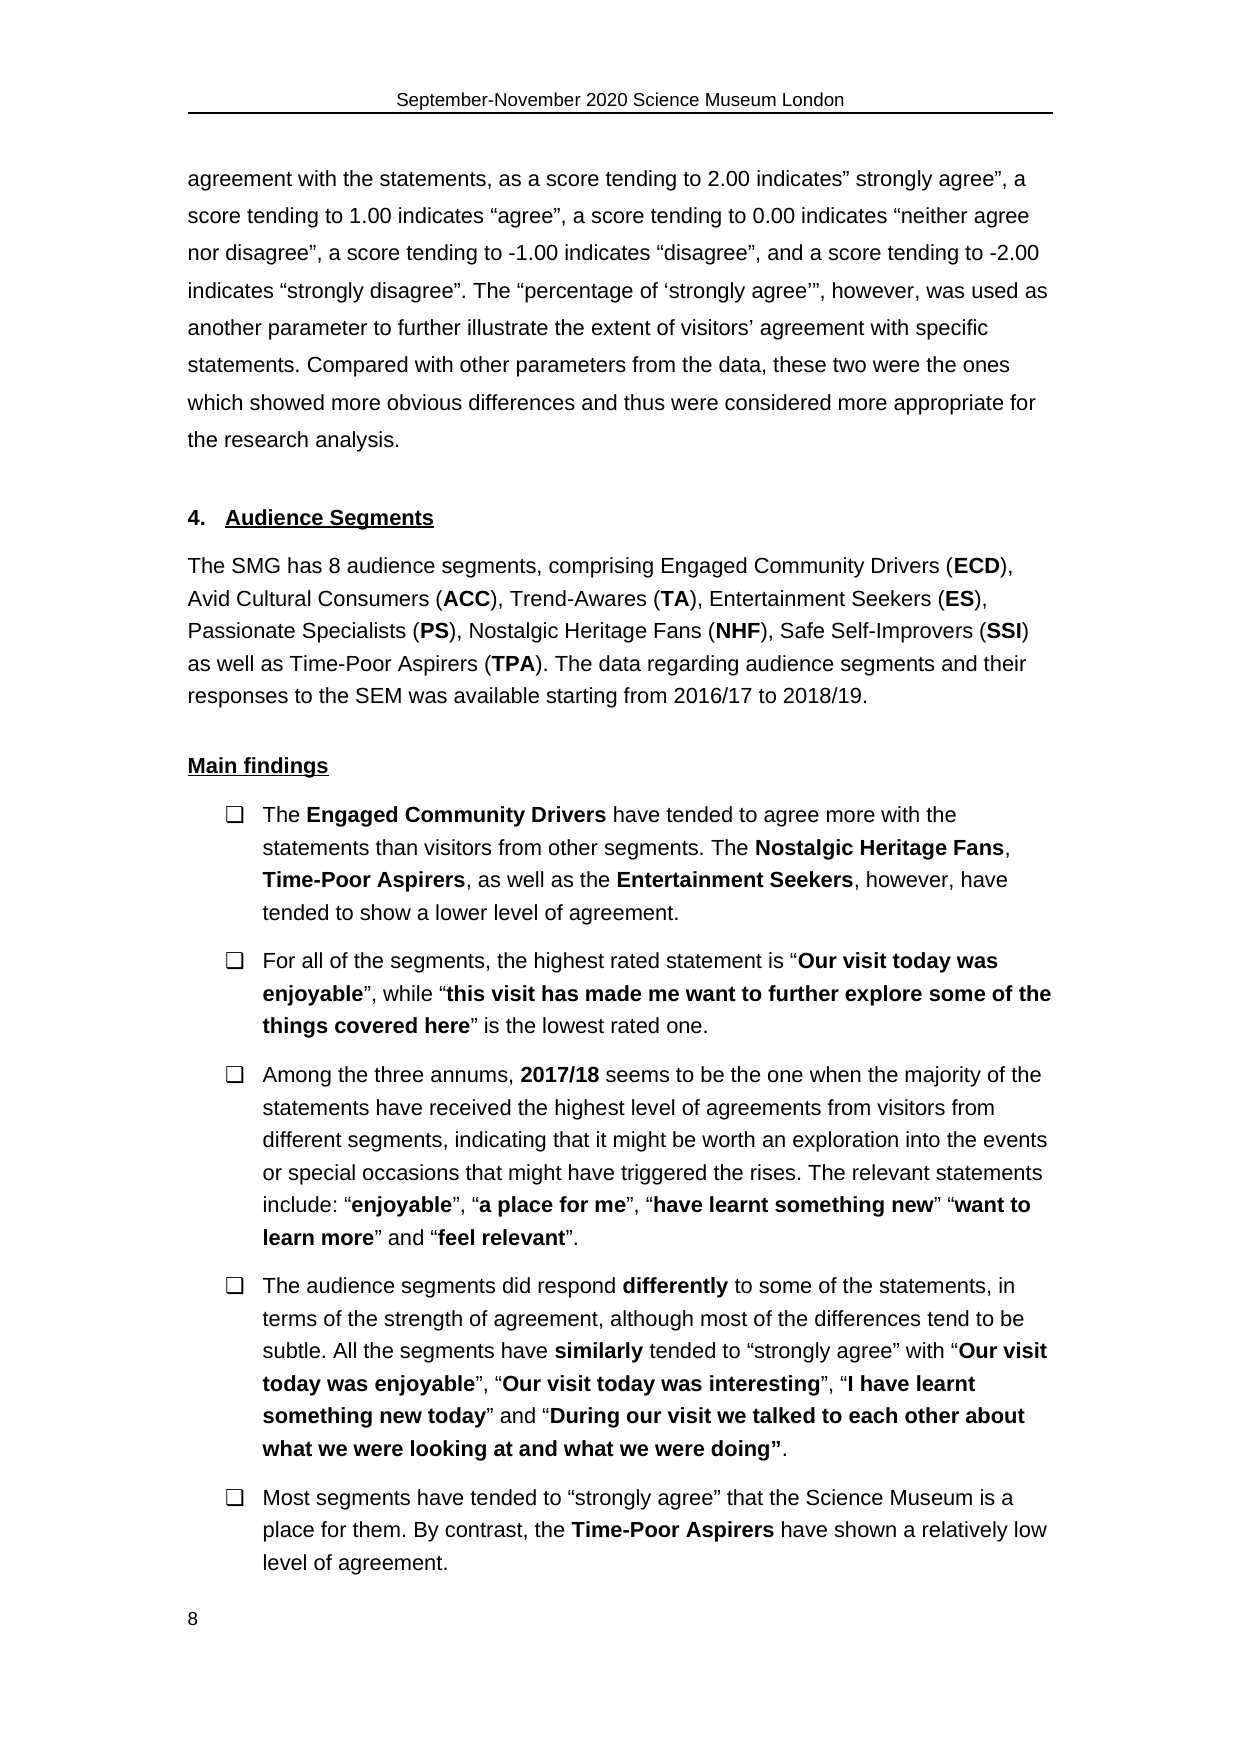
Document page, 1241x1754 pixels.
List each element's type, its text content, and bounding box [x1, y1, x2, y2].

text To reach the aims and objectives, the research has planned to mainly look into the “mean score average”, as well as the “percentage of ‘strongly agree’” in the survey data. For this research, “mean score average” could be used to examine the strength of agreement with the statements, as a score tending to 2.00 indicates” strongly agree”, a score tending to 1.00 indicates “agree”, a score tending to 0.00 indicates “neither agree nor disagree”, a score tending to -1.00 indicates “disagree”, and a score tending to -2.00 indicates “strongly disagree”. The “percentage of ‘strongly agree’”, however, was used as another parameter to further illustrate the extent of visitors’ agreement with specific statements. Compared with other parameters from the data, these two were the ones which showed more obvious differences and thus were considered more appropriate for the research analysis. [187, 722, 1053, 1127]
subtitle Audience Segments [187, 1173, 1053, 1205]
subtitle Main findings [187, 1422, 1053, 1454]
text The SMG has 8 audience segments, comprising Engaged Community Drivers (ECD), Avid Cultural Consumers (ACC), Trend-Awares (TA), Entertainment Seekers (ES), Passionate Specialists (PS), Nostalgic Heritage Fans (NHF), Safe Self-Improvers (SSI) as well as Time-Poor Aspirers (TPA). The data regarding audience segments and their responses to the SEM was available starting from 2016/17 to 2018/19. [187, 1222, 1053, 1384]
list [225, 1470, 1053, 1535]
